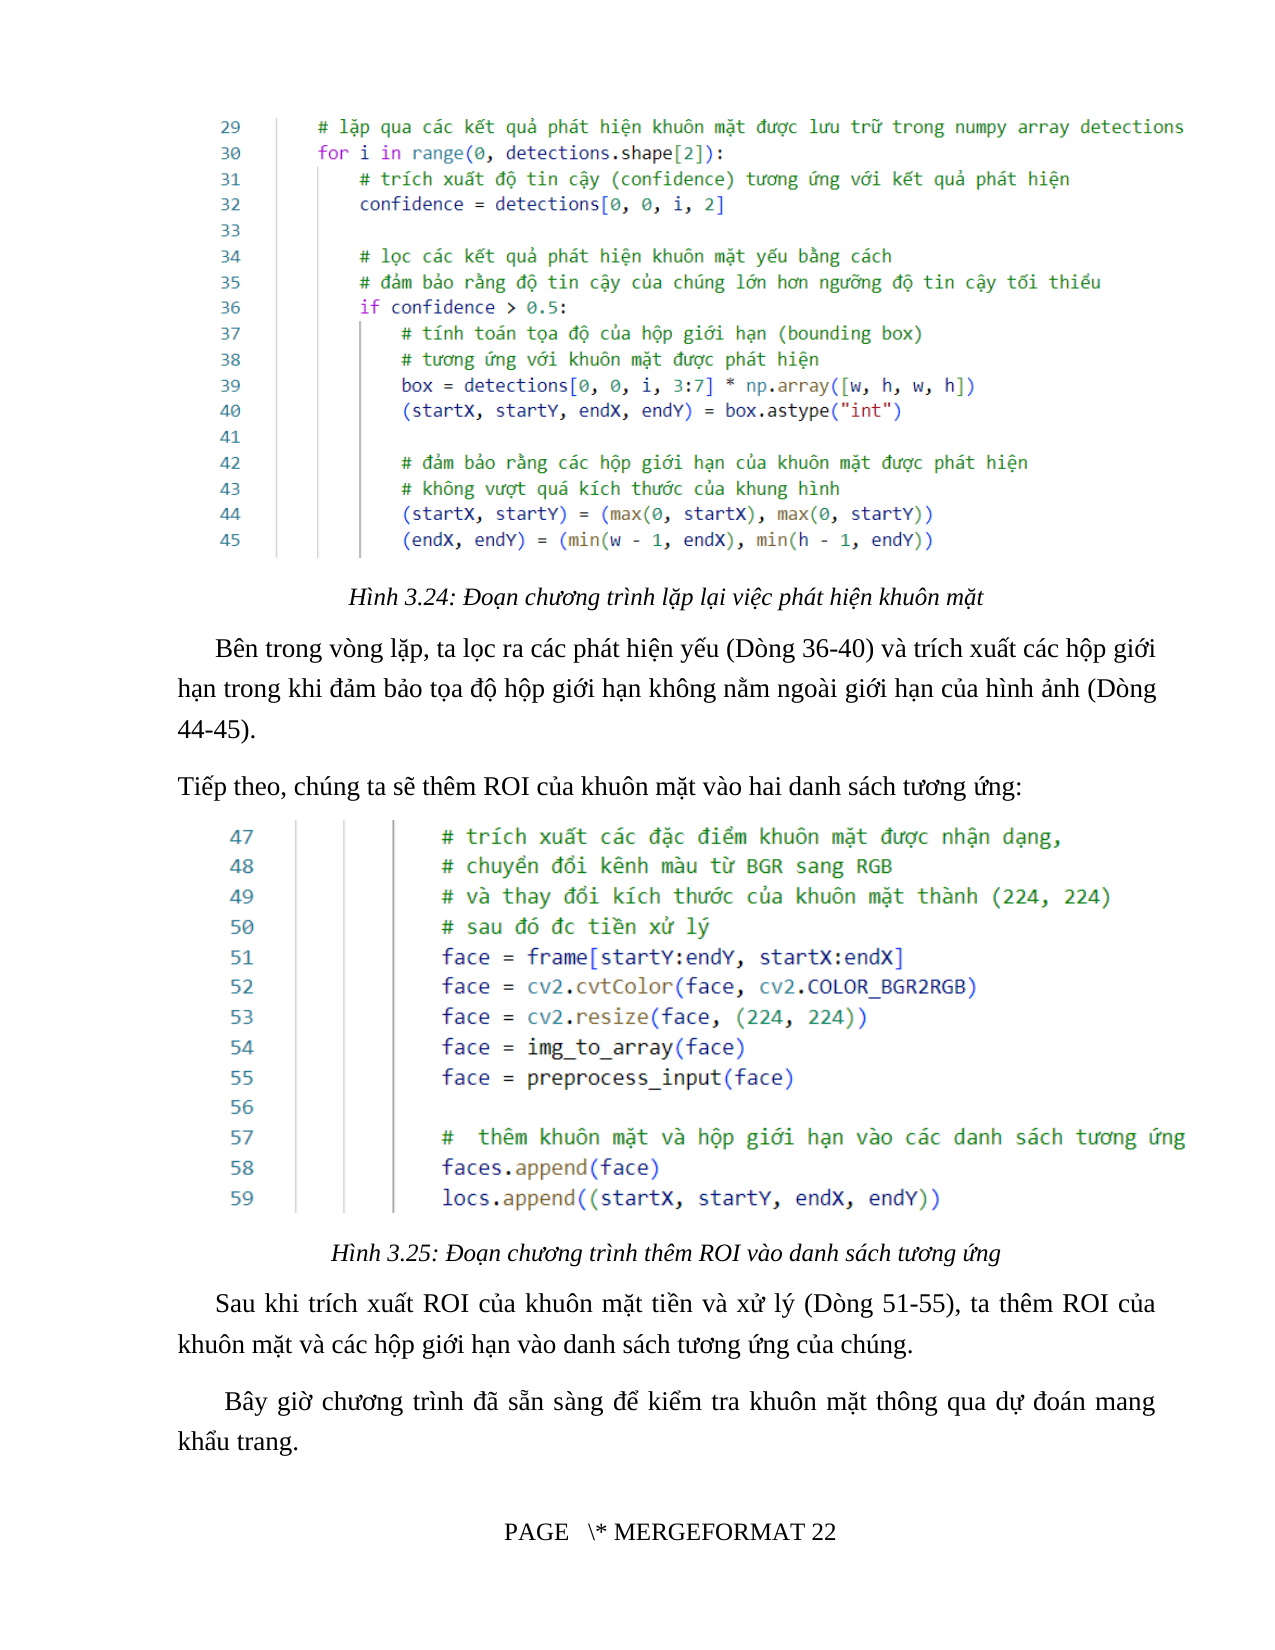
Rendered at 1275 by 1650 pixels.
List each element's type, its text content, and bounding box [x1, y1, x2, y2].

text Hình 3.24: Đoạn chương trình lặp lại việc phát hiện khuôn mặt [177, 582, 1157, 611]
text Bây giờ chương trình đã sẵn sàng để kiểm tra khuôn mặt thông qua dự đoán mang khẩu trang. [177, 1385, 1157, 1456]
picture [214, 820, 1195, 1213]
picture [214, 118, 1194, 558]
text Hình 3.25: Đoạn chương trình thêm ROI vào danh sách tương ứng [177, 1238, 1157, 1267]
text Sau khi trích xuất ROI của khuôn mặt tiền và xử lý (Dòng 51-55), ta thêm ROI của khuôn mặt và các hộp giới hạn vào danh sách tương ứng của chúng. [177, 1287, 1157, 1359]
text Tiếp theo, chúng ta sẽ thêm ROI của khuôn mặt vào hai danh sách tương ứng: [177, 770, 1157, 801]
text Bên trong vòng lặp, ta lọc ra các phát hiện yếu (Dòng 36-40) và trích xuất các hộp giới hạn trong khi đảm bảo tọa độ hộp giới hạn không nằm ngoài giới hạn của hình ảnh (Dòng 44-45). [177, 632, 1157, 744]
